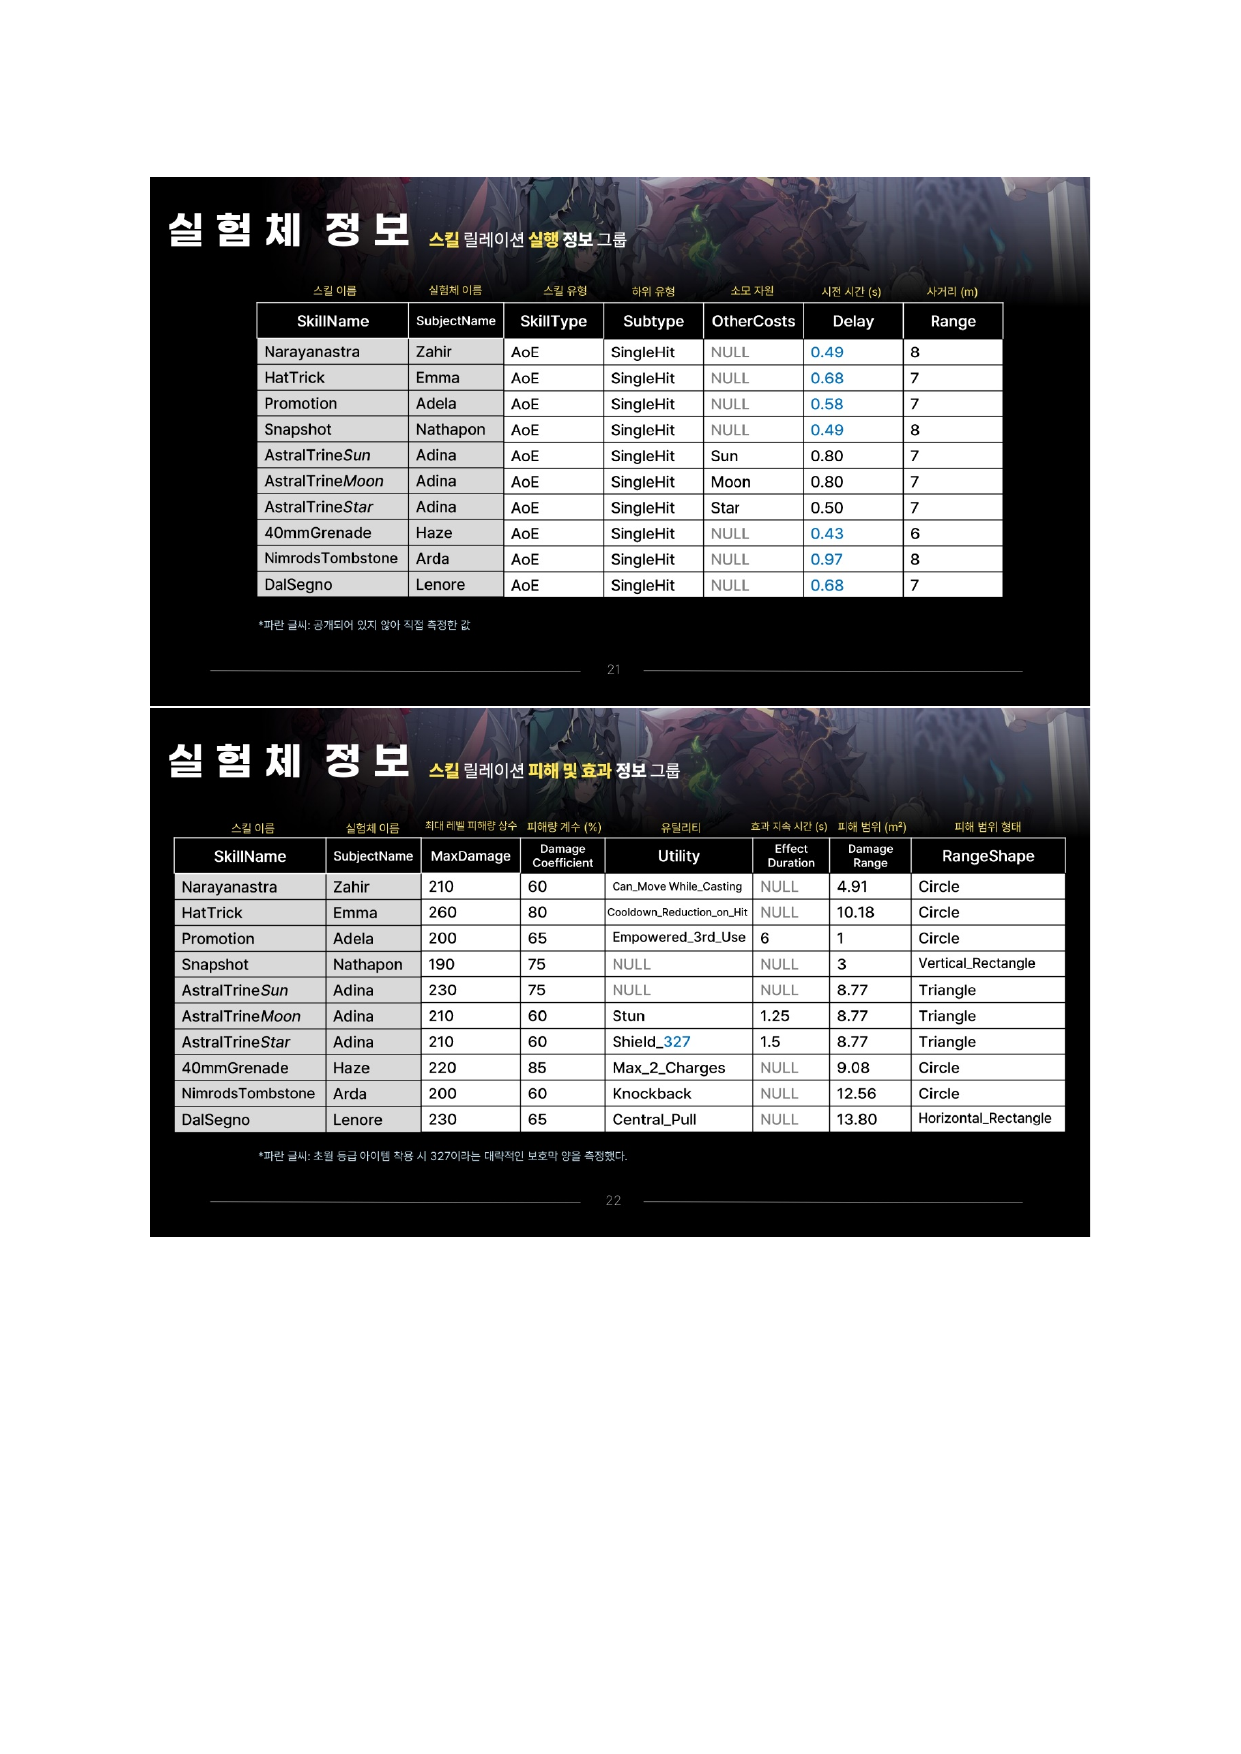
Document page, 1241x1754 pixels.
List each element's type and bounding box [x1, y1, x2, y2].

picture [150, 708, 1091, 1237]
picture [150, 177, 1091, 706]
